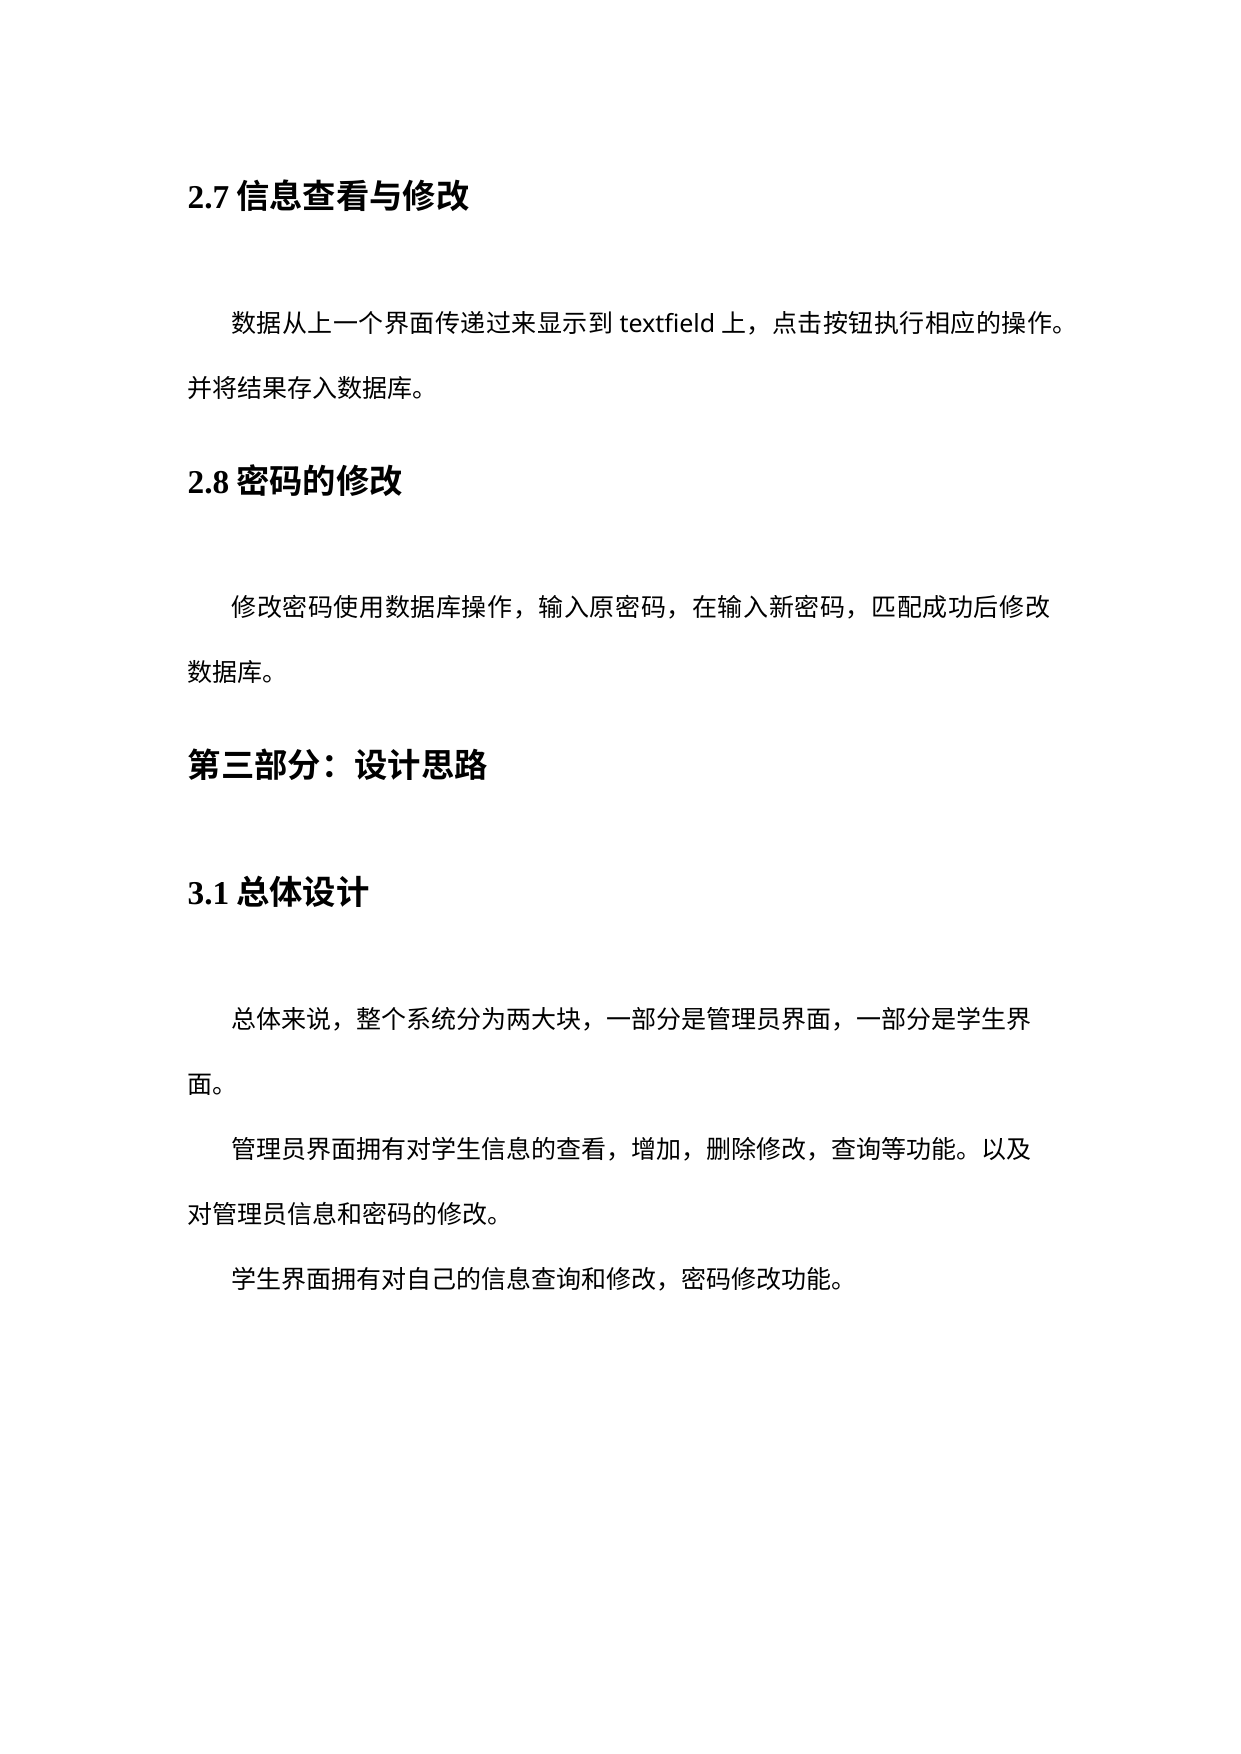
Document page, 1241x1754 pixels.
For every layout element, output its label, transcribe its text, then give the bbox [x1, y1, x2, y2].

subtitle 2.7信息查看与修改 [187, 162, 1053, 227]
subtitle 第三部分：设计思路 [187, 731, 1053, 796]
text 总体来说，整个系统分为两大块，一部分是管理员界面，一部分是学生界面。 [187, 985, 1053, 1115]
subtitle 2.8密码的修改 [187, 446, 1053, 511]
text 学生界面拥有对自己的信息查询和修改，密码修改功能。 [187, 1245, 1053, 1310]
subtitle 3.1总体设计 [187, 858, 1053, 923]
text 数据从上一个界面传递过来显示到textfield上，点击按钮执行相应的操作。并将结果存入数据库。 [187, 289, 1053, 419]
text 管理员界面拥有对学生信息的查看，增加，删除修改，查询等功能。以及对管理员信息和密码的修改。 [187, 1115, 1053, 1245]
text 修改密码使用数据库操作，输入原密码，在输入新密码，匹配成功后修改数据库。 [187, 573, 1053, 703]
